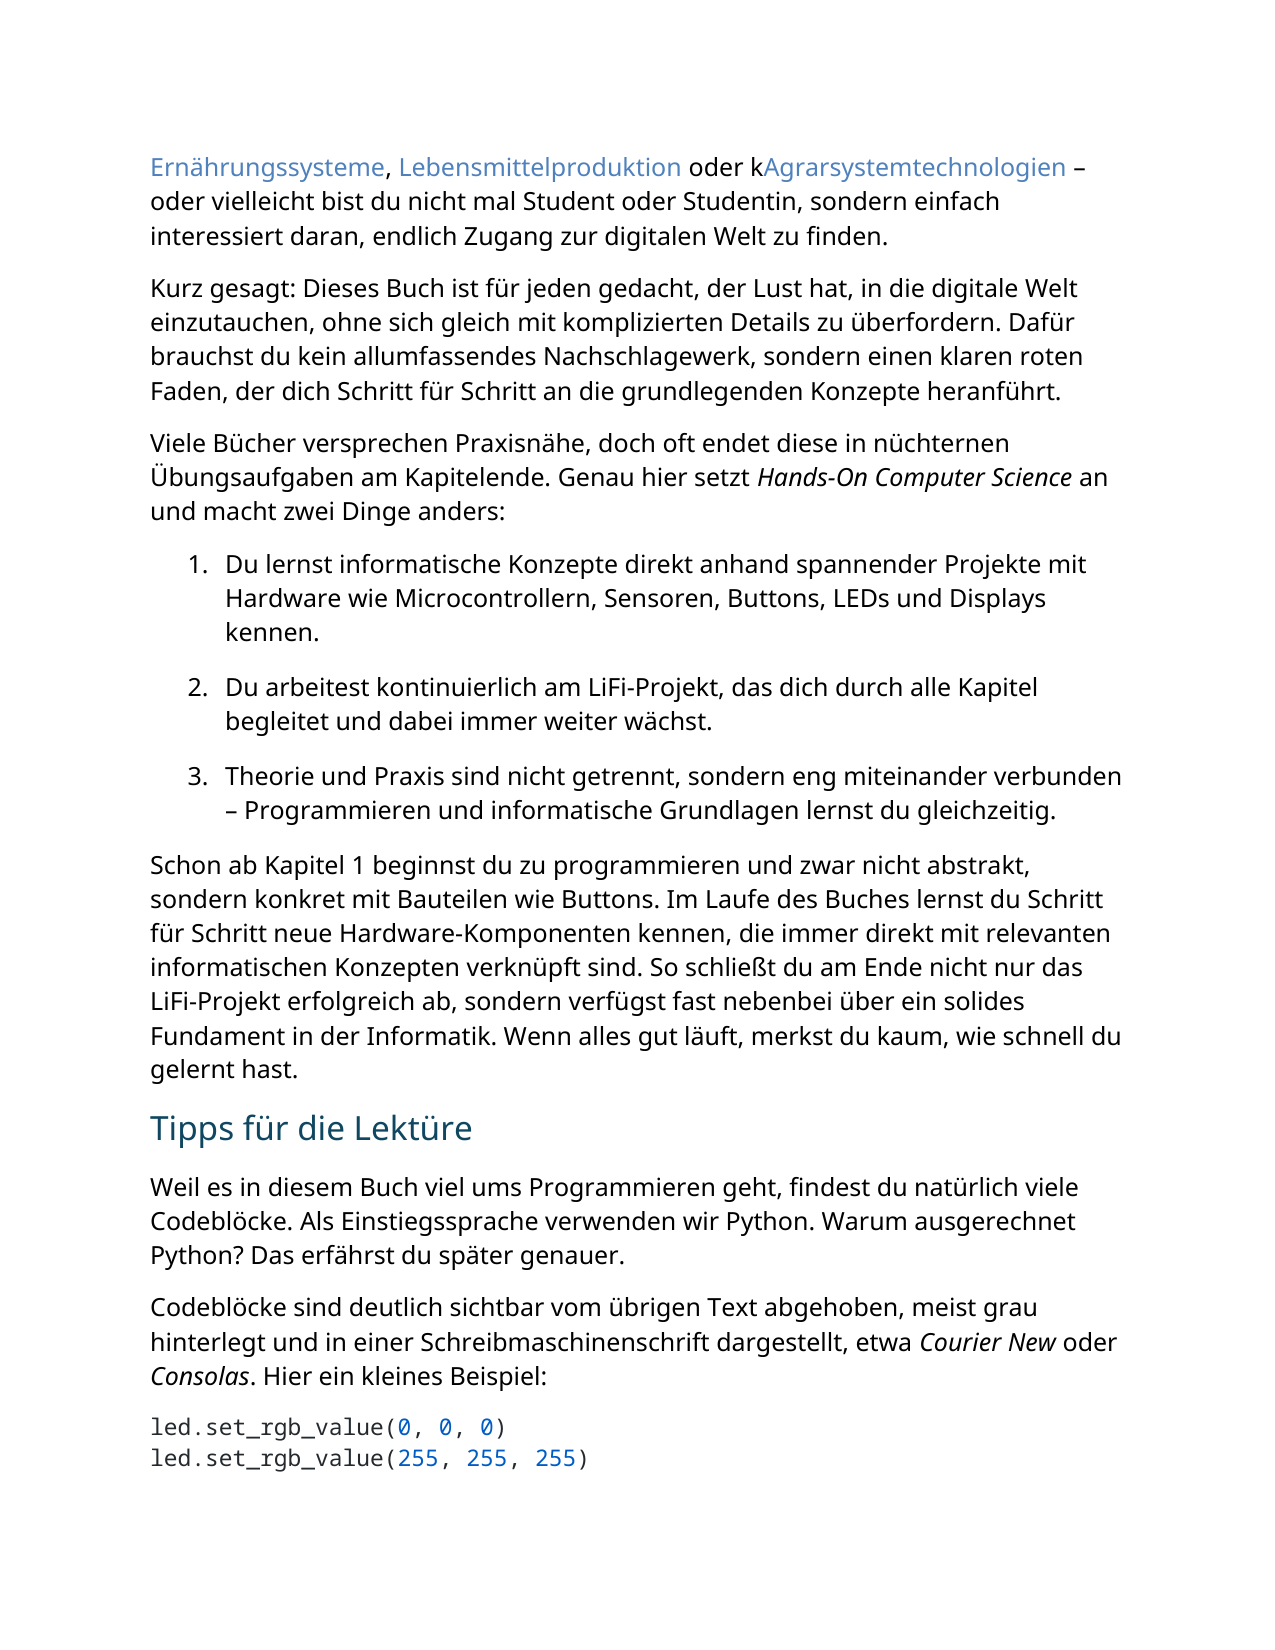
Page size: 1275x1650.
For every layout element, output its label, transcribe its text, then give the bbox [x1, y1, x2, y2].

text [150, 1411, 1125, 1473]
text Kurz gesagt: Dieses Buch ist für jeden gedacht, der Lust hat, in die digitale Welt einzutauchen, ohne sich gleich mit komplizierten Details zu überfordern. Dafür brauchst du kein allumfassendes Nachschlagewerk, sondern einen klaren roten Faden, der dich Schritt für Schritt an die grundlegenden Konzepte heranführt. [150, 271, 1125, 407]
text Weil es in diesem Buch viel ums Programmieren geht, findest du natürlich viele Codeblöcke. Als Einstiegssprache verwenden wir Python. Warum ausgerechnet Python? Das erfährst du später genauer. [150, 1169, 1125, 1271]
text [150, 150, 1125, 252]
text Schon ab Kapitel 1 beginnst du zu programmieren und zwar nicht abstrakt, sondern konkret mit Bauteilen wie Buttons. Im Laufe des Buches lernst du Schritt für Schritt neue Hardware-Komponenten kennen, die immer direkt mit relevanten informatischen Konzepten verknüpft sind. So schließt du am Ende nicht nur das LiFi-Projekt erfolgreich ab, sondern verfügst fast nebenbei über ein solides Fundament in der Informatik. Wenn alles gut läuft, merkst du kaum, wie schnell du gelernt hast. [150, 848, 1125, 1086]
list Du lernst informatische Konzepte direkt anhand spannender Projekte mit Hardware wie Microcontrollern, Sensoren, Buttons, LEDs und Displays kennen. [187, 547, 1125, 649]
list Du arbeitest kontinuierlich am LiFi-Projekt, das dich durch alle Kapitel begleitet und dabei immer weiter wächst. [187, 670, 1125, 738]
text Viele Bücher versprechen Praxisnähe, doch oft endet diese in nüchternen Übungsaufgaben am Kapitelende. Genau hier setzt Hands-On Computer Science an und macht zwei Dinge anders: [150, 426, 1125, 528]
text Codeblöcke sind deutlich sichtbar vom übrigen Text abgehoben, meist grau hinterlegt und in einer Schreibmaschinenschrift dargestellt, etwa Courier New oder Consolas. Hier ein kleines Beispiel: [150, 1290, 1125, 1392]
subtitle Tipps für die Lektüre [150, 1105, 1125, 1150]
list Theorie und Praxis sind nicht getrennt, sondern eng miteinander verbunden – Programmieren und informatische Grundlagen lernst du gleichzeitig. [187, 759, 1125, 827]
